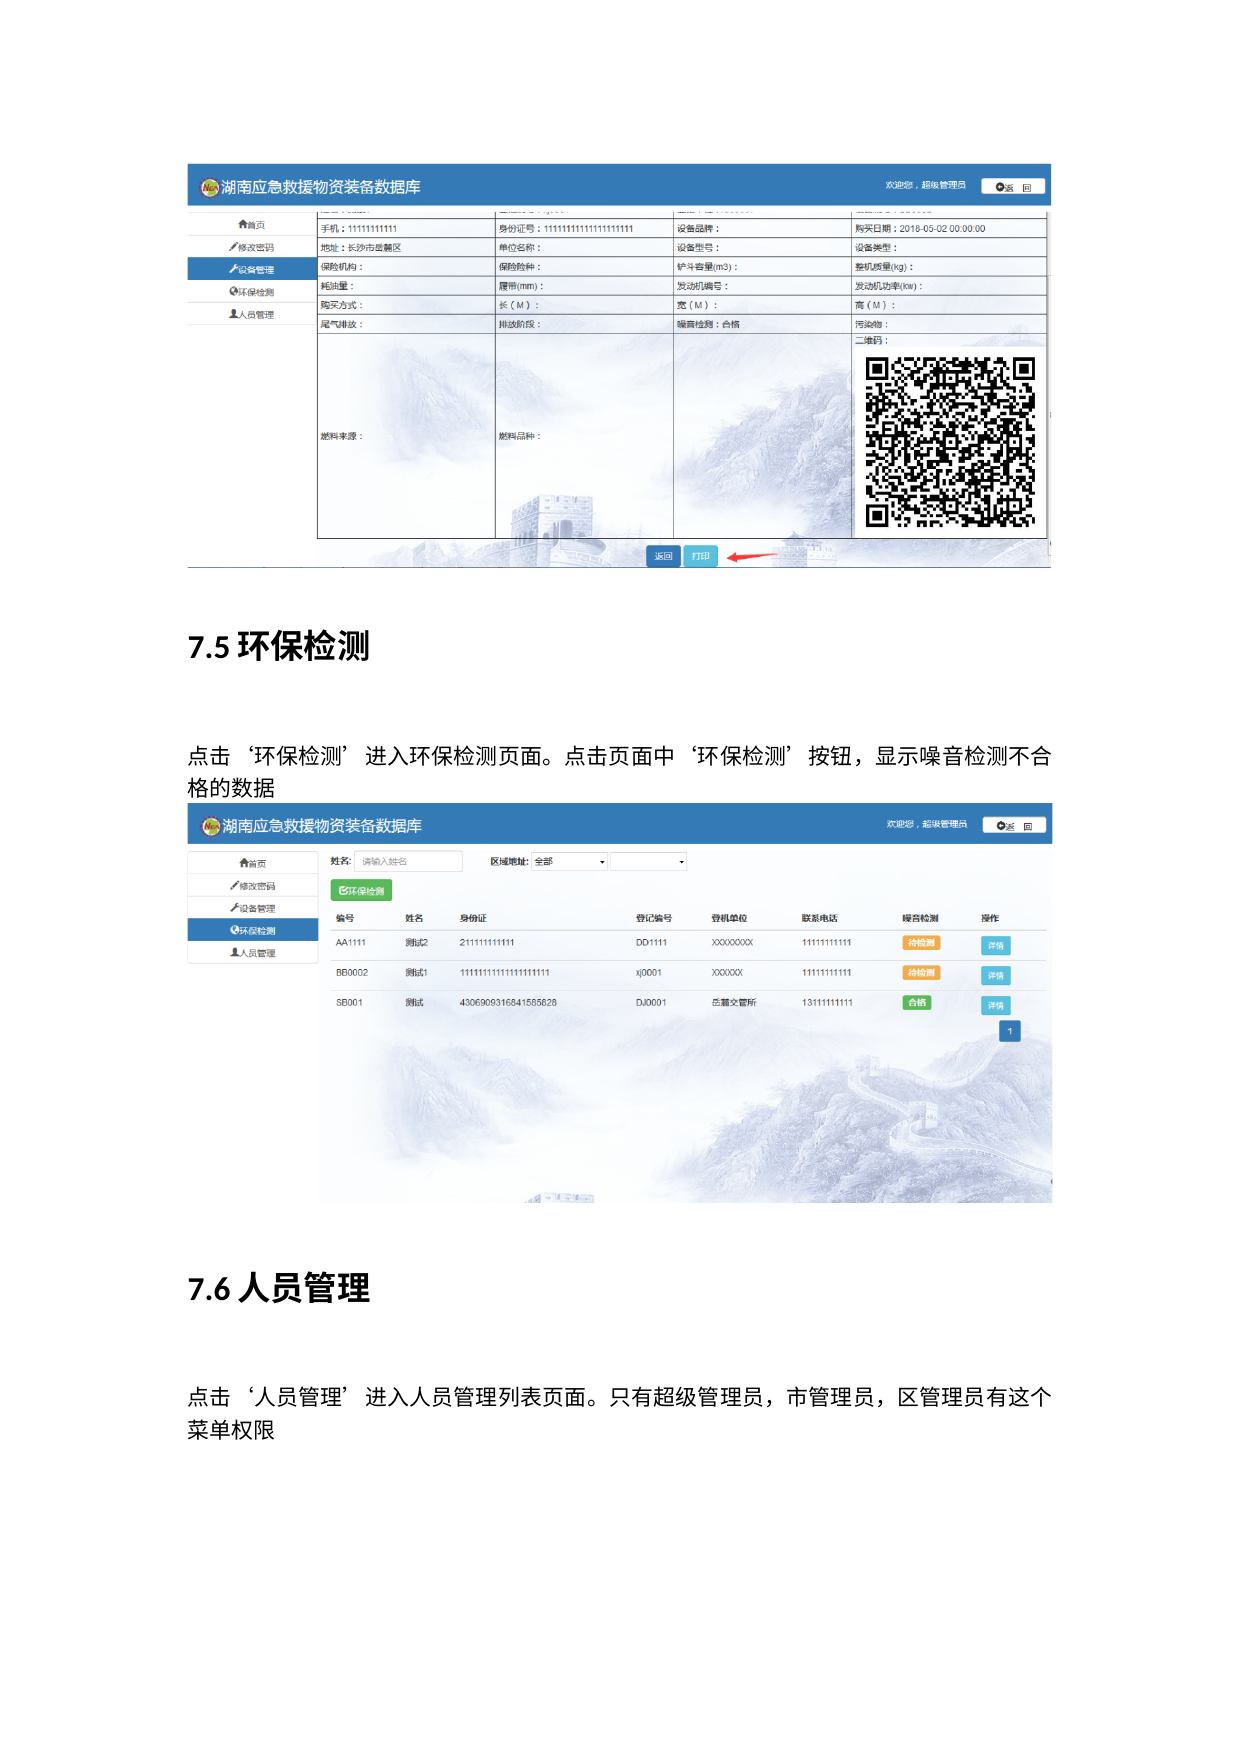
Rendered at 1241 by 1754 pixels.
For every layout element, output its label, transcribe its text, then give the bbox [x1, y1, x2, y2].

text 点击‘人员管理’进入人员管理列表页面。只有超级管理员，市管理员，区管理员有这个菜单权限 [187, 1380, 1053, 1445]
subtitle 7.6人员管理 [187, 1253, 1053, 1318]
picture [187, 803, 1053, 1203]
picture [187, 162, 1052, 568]
subtitle 7.5环保检测 [187, 612, 1053, 677]
text 点击‘环保检测’进入环保检测页面。点击页面中‘环保检测’按钮，显示噪音检测不合格的数据 [187, 738, 1053, 803]
